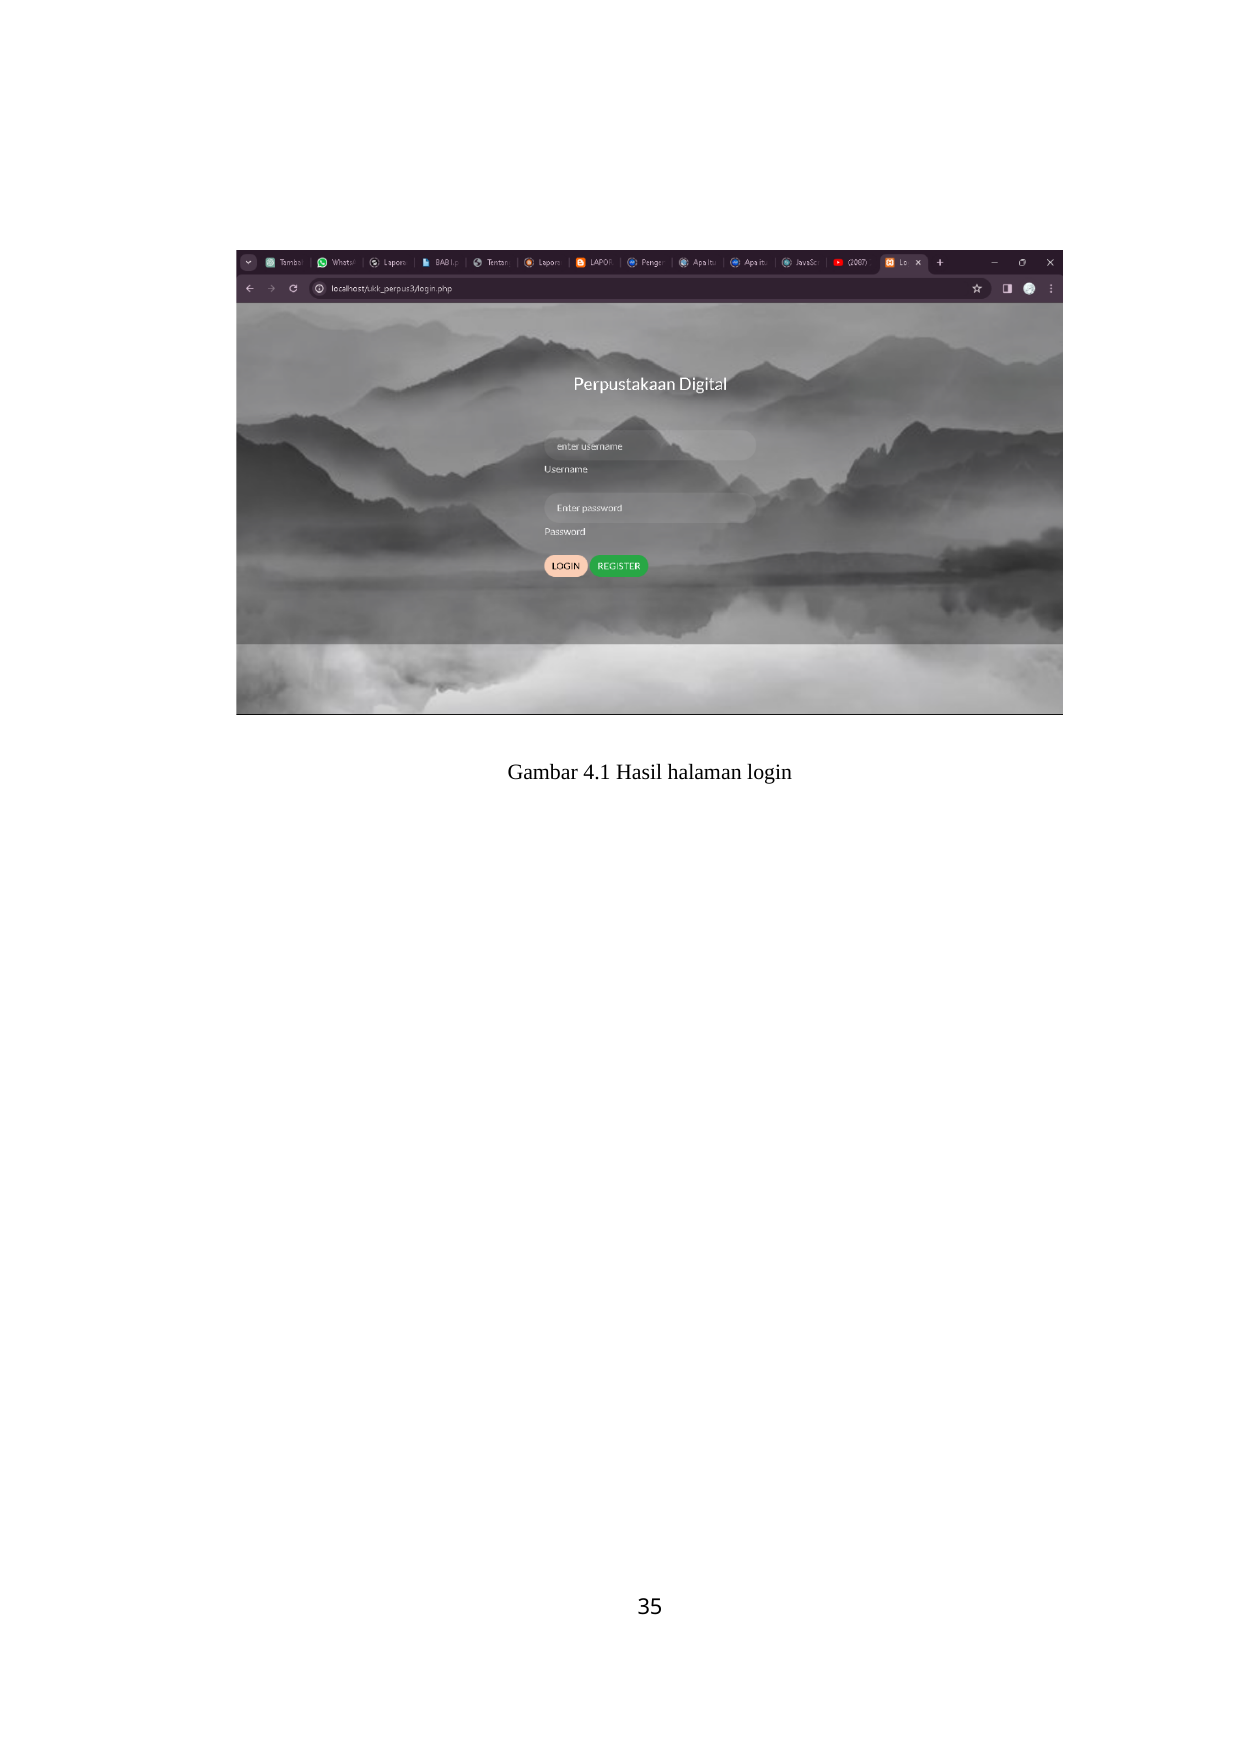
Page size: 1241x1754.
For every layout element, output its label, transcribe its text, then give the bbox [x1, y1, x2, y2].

picture [236, 250, 1063, 715]
text Gambar 4.1 Hasil halaman login [236, 753, 1063, 790]
